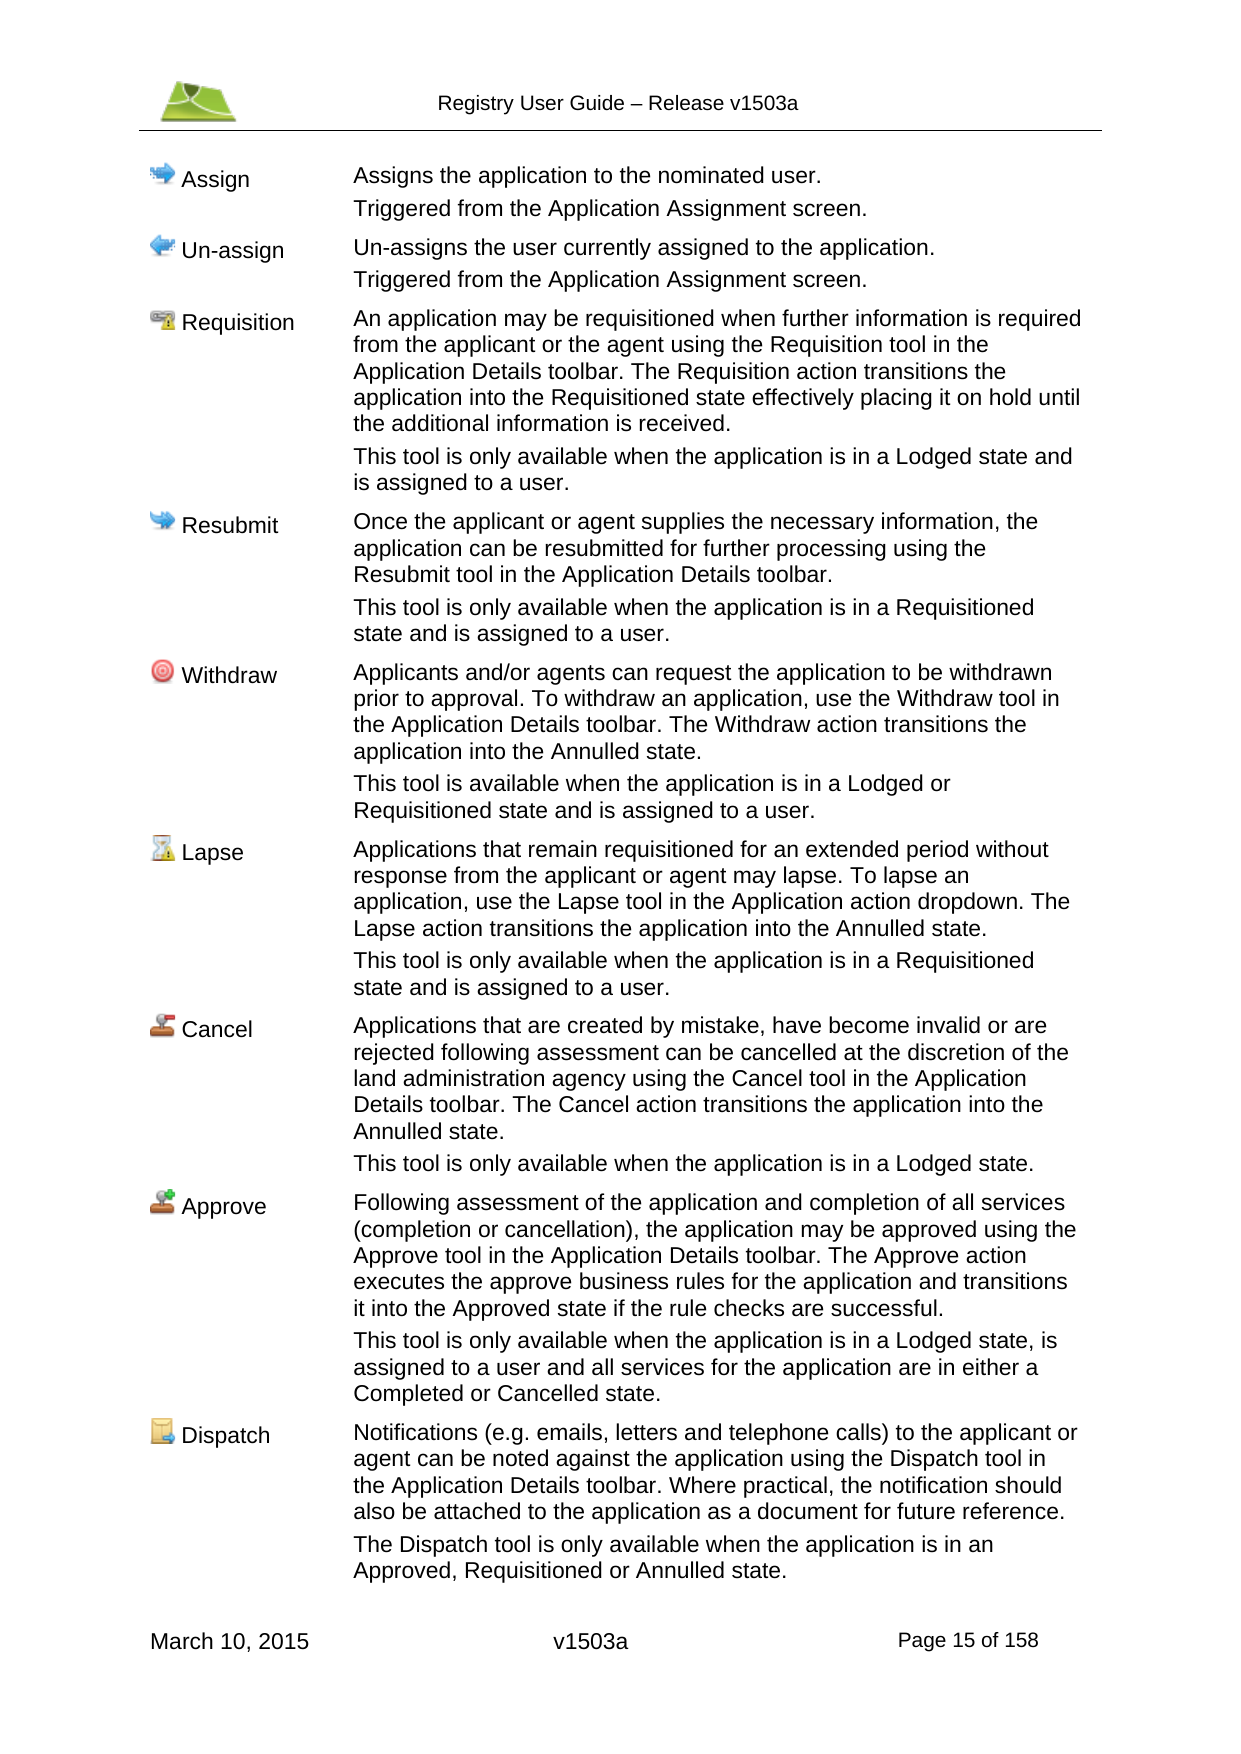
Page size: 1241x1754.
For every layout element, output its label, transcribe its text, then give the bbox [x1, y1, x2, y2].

table_cell Lapse [139, 829, 342, 1006]
picture [150, 1189, 175, 1215]
table_cell Approve [139, 1183, 342, 1413]
table_cell Resubmit [139, 502, 342, 652]
table_cell Applicants and/or agents can request the application to be withdrawn prior to approval. To withdraw an application, use the Withdraw tool in the Application Details toolbar. The Withdraw action transitions the application into the Annulled state. This tool is available when the application is in a Lodged or Requisitioned state and is assigned to a user. [342, 653, 1095, 829]
picture [150, 75, 244, 130]
table_cell Notifications (e.g. emails, letters and telephone calls) to the applicant or agent can be noted against the application using the Dispatch tool in the Application Details toolbar. Where practical, the notification should also be attached to the application as a document for future reference. The Dispatch tool is only available when the application is in an Approved, Requisitioned or Annulled state. [342, 1413, 1095, 1589]
table_cell Assign [139, 156, 342, 227]
picture [150, 835, 175, 861]
picture [150, 305, 175, 330]
picture [150, 233, 175, 259]
table_cell Following assessment of the application and completion of all services (completion or cancellation), the application may be approved using the Approve tool in the Application Details toolbar. The Approve action executes the approve business rules for the application and transitions it into the Approved state if the rule checks are successful. This tool is only available when the application is in a Lodged state, is assigned to a user and all services for the application are in either a Completed or Cancelled state. [342, 1183, 1095, 1413]
picture [150, 162, 175, 187]
table_cell Applications that are created by mistake, have become invalid or are rejected following assessment can be cancelled at the discretion of the land administration agency using the Cancel tool in the Application Details toolbar. The Cancel action transitions the application into the Annulled state. This tool is only available when the application is in a Lodged state. [342, 1006, 1095, 1183]
table_cell Un-assign [139, 227, 342, 299]
table_cell Withdraw [139, 653, 342, 829]
picture [150, 508, 175, 534]
table_cell Dispatch [139, 1413, 342, 1589]
table_cell Un-assigns the user currently assigned to the application. Triggered from the Application Assignment screen. [342, 227, 1095, 299]
table_cell Once the applicant or agent supplies the necessary information, the application can be resubmitted for further processing using the Resubmit tool in the Application Details toolbar. This tool is only available when the application is in a Requisitioned state and is assigned to a user. [342, 502, 1095, 652]
picture [150, 1418, 175, 1444]
picture [150, 1012, 175, 1038]
picture [150, 658, 175, 684]
table_cell Applications that remain requisitioned for an extended period without response from the applicant or agent may lapse. To lapse an application, use the Lapse tool in the Application action dropdown. The Lapse action transitions the application into the Annulled state. This tool is only available when the application is in a Requisitioned state and is assigned to a user. [342, 829, 1095, 1006]
table_cell Cancel [139, 1006, 342, 1183]
table_cell An application may be requisitioned when further information is required from the applicant or the agent using the Requisition tool in the Application Details toolbar. The Requisition action transitions the application into the Requisitioned state effectively placing it on hold until the additional information is received. This tool is only available when the application is in a Lodged state and is assigned to a user. [342, 299, 1095, 502]
table_cell Requisition [139, 299, 342, 502]
table_cell Assigns the application to the nominated user. Triggered from the Application Assignment screen. [342, 156, 1095, 227]
